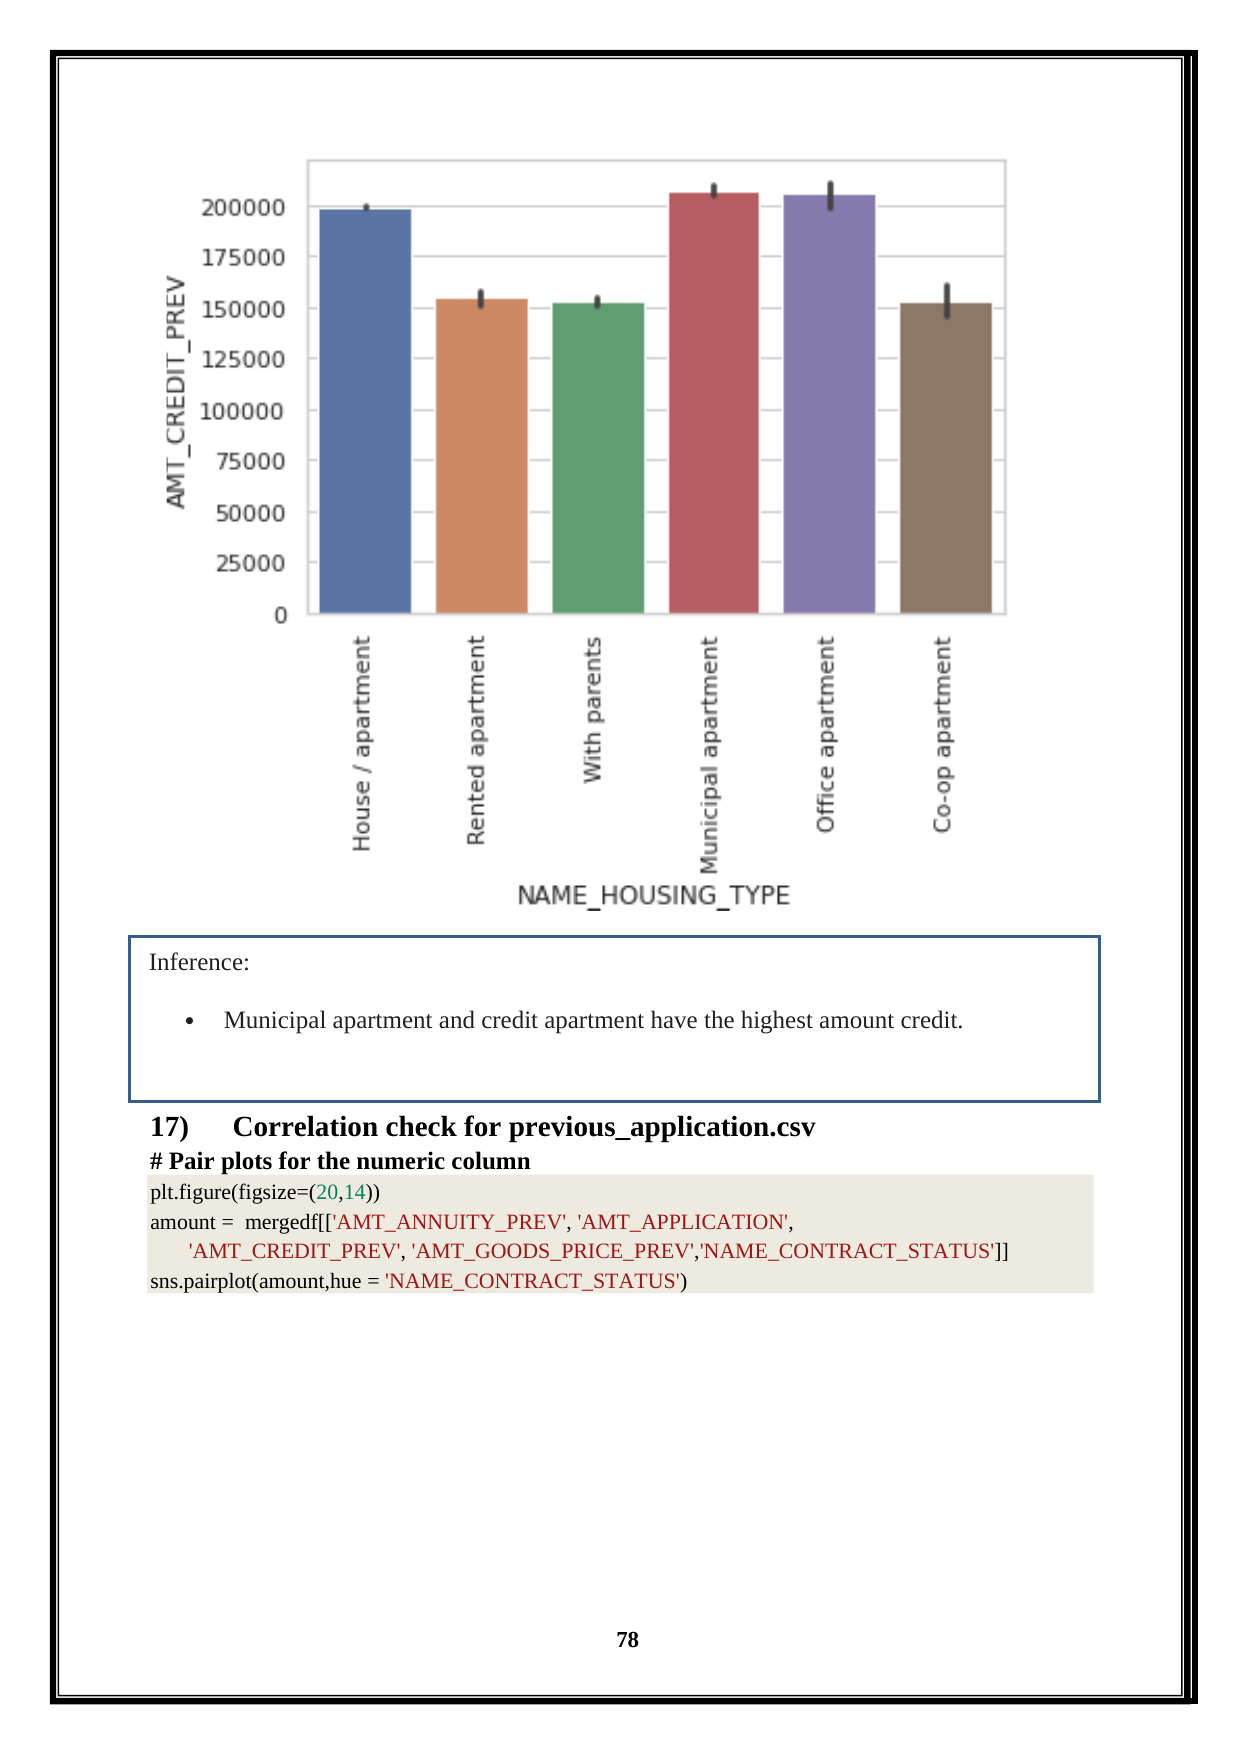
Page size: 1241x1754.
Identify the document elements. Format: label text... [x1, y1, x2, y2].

list Correlation check for previous_application.csv [150, 937, 1192, 1143]
subtitle # Pair plots for the numeric column [150, 1146, 1192, 1175]
picture [166, 158, 1009, 911]
